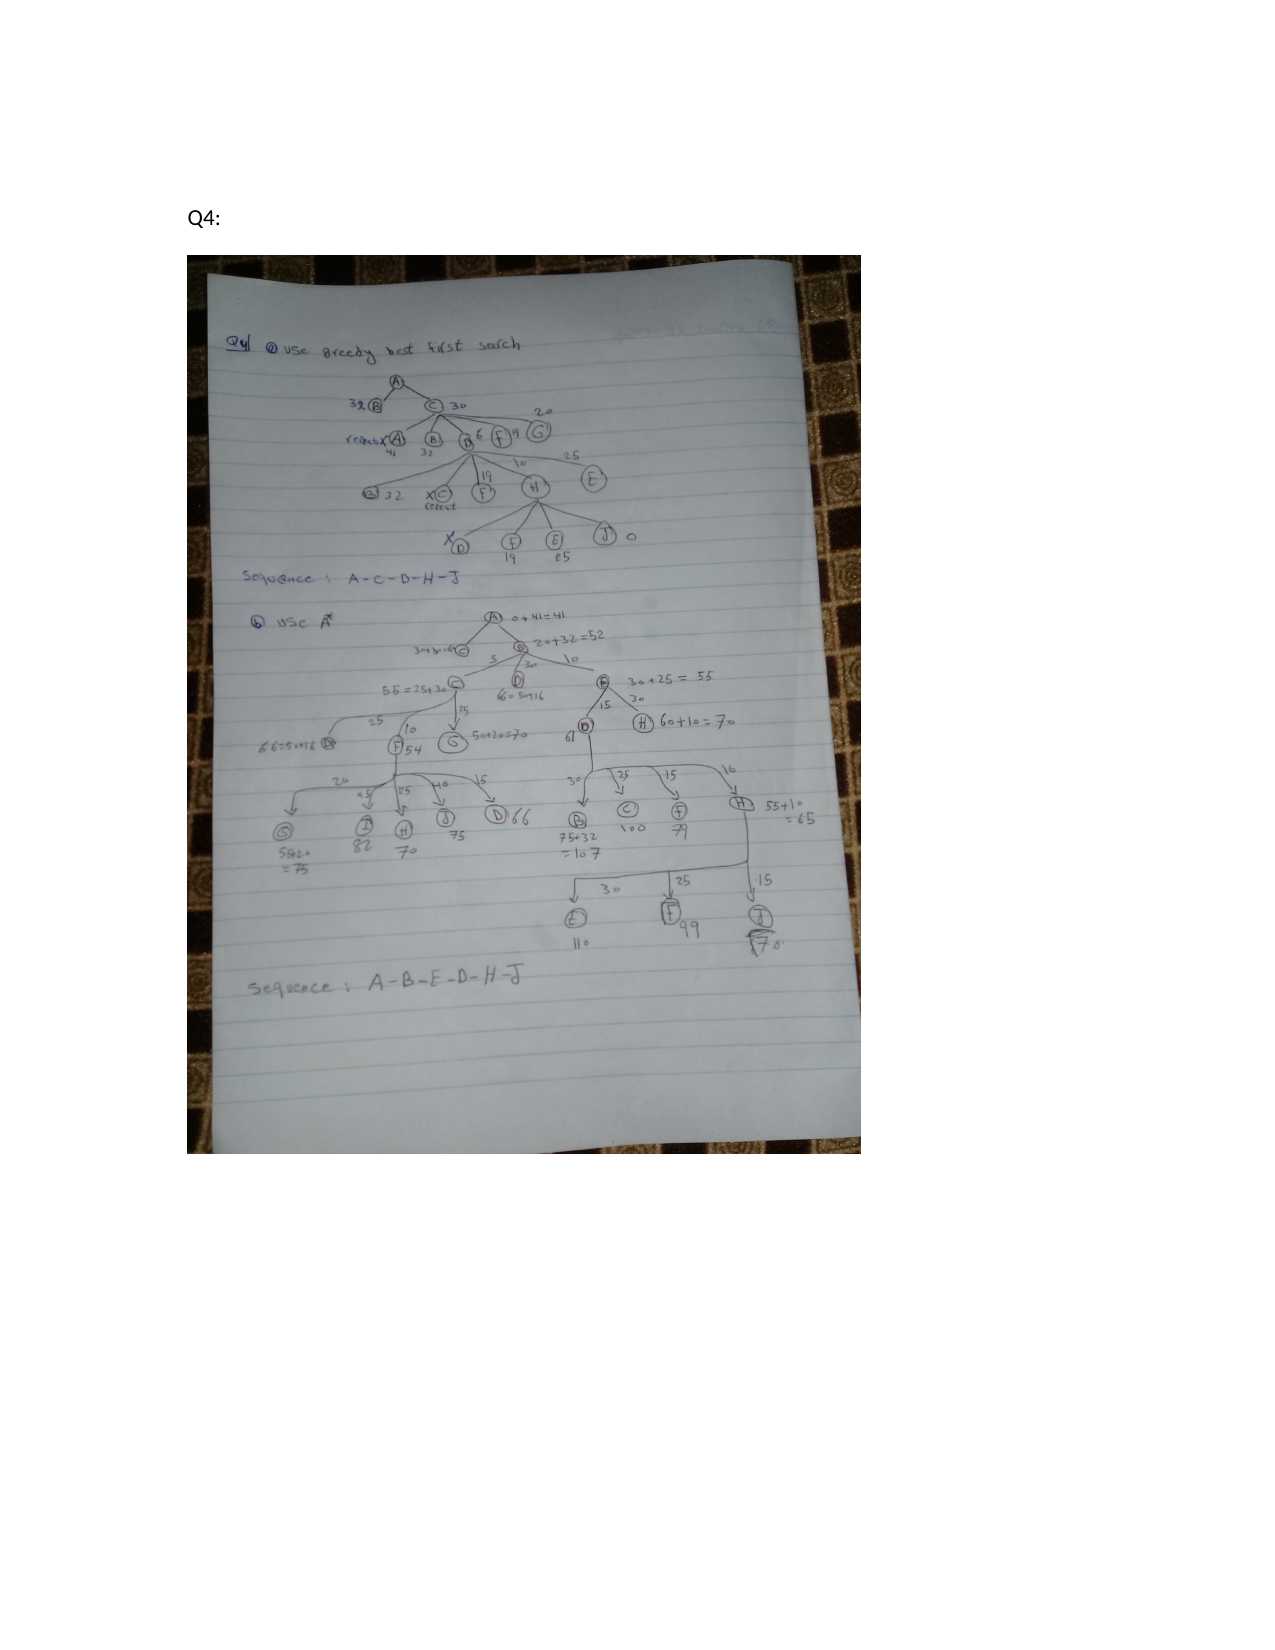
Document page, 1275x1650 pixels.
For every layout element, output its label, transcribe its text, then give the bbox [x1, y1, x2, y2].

text Q4: [187, 203, 1087, 231]
picture [187, 255, 861, 1154]
